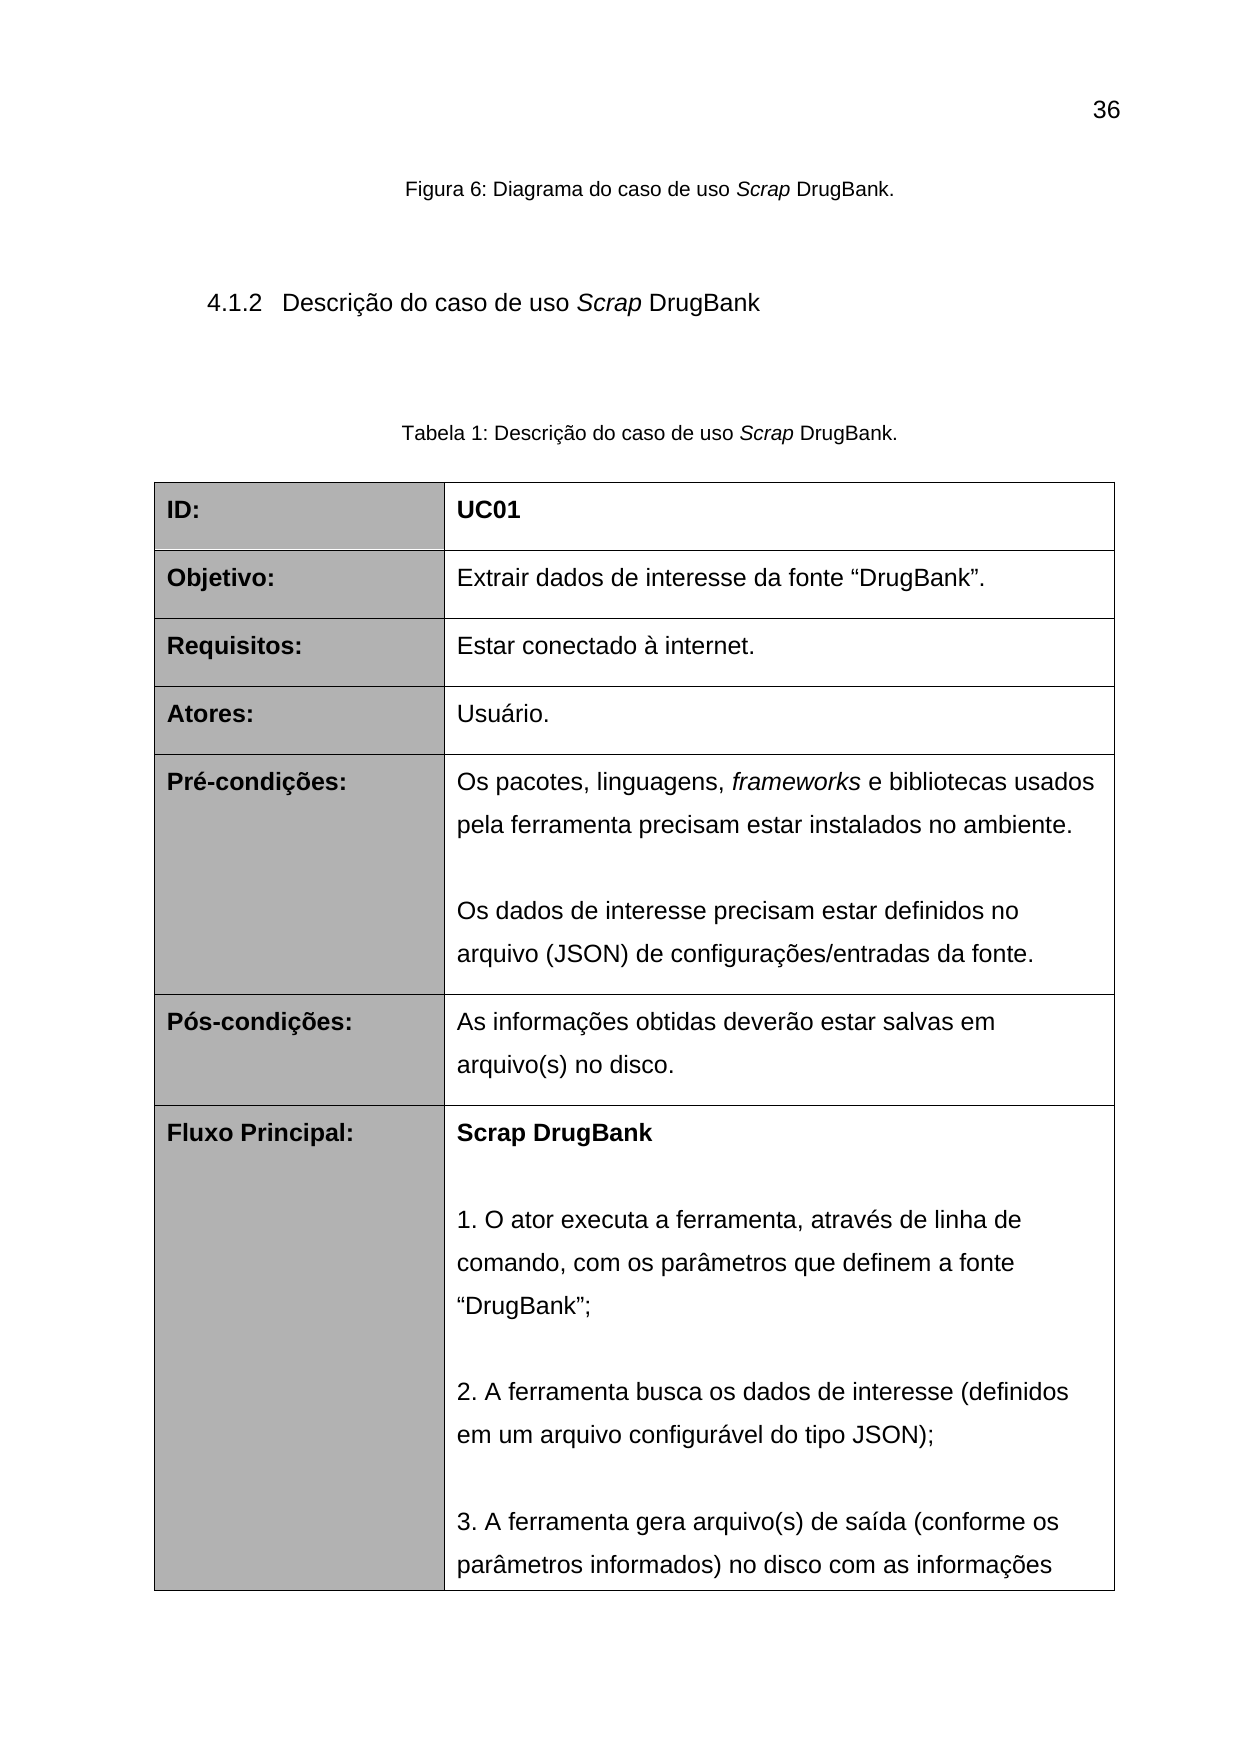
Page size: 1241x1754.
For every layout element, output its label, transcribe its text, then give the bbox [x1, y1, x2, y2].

table_cell Objetivo: [155, 551, 444, 618]
table_cell Fluxo Principal: [155, 1106, 444, 1590]
table_cell Os pacotes, linguagens, frameworks e bibliotecas usados pela ferramenta precisam estar instalados no ambiente. Os dados de interesse precisam estar definidos no arquivo (JSON) de configurações/entradas da fonte. [445, 755, 1114, 994]
table_cell Atores: [155, 687, 444, 754]
text Figura 6: Diagrama do caso de uso Scrap DrugBank. [177, 177, 1122, 201]
table_header ID: [155, 483, 444, 549]
table_cell Extrair dados de interesse da fonte “DrugBank”. [445, 551, 1114, 618]
table_cell Estar conectado à internet. [445, 619, 1114, 686]
subtitle Descrição do caso de uso Scrap DrugBank [207, 288, 1122, 317]
table_cell Pós-condições: [155, 995, 444, 1105]
table_cell As informações obtidas deverão estar salvas em arquivo(s) no disco. [445, 995, 1114, 1105]
text Tabela 1: Descrição do caso de uso Scrap DrugBank. [177, 421, 1122, 444]
table_cell Requisitos: [155, 619, 444, 686]
table_cell Pré-condições: [155, 755, 444, 994]
table_cell Usuário. [445, 687, 1114, 754]
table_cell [445, 1106, 1114, 1590]
table_header UC01 [445, 483, 1114, 549]
